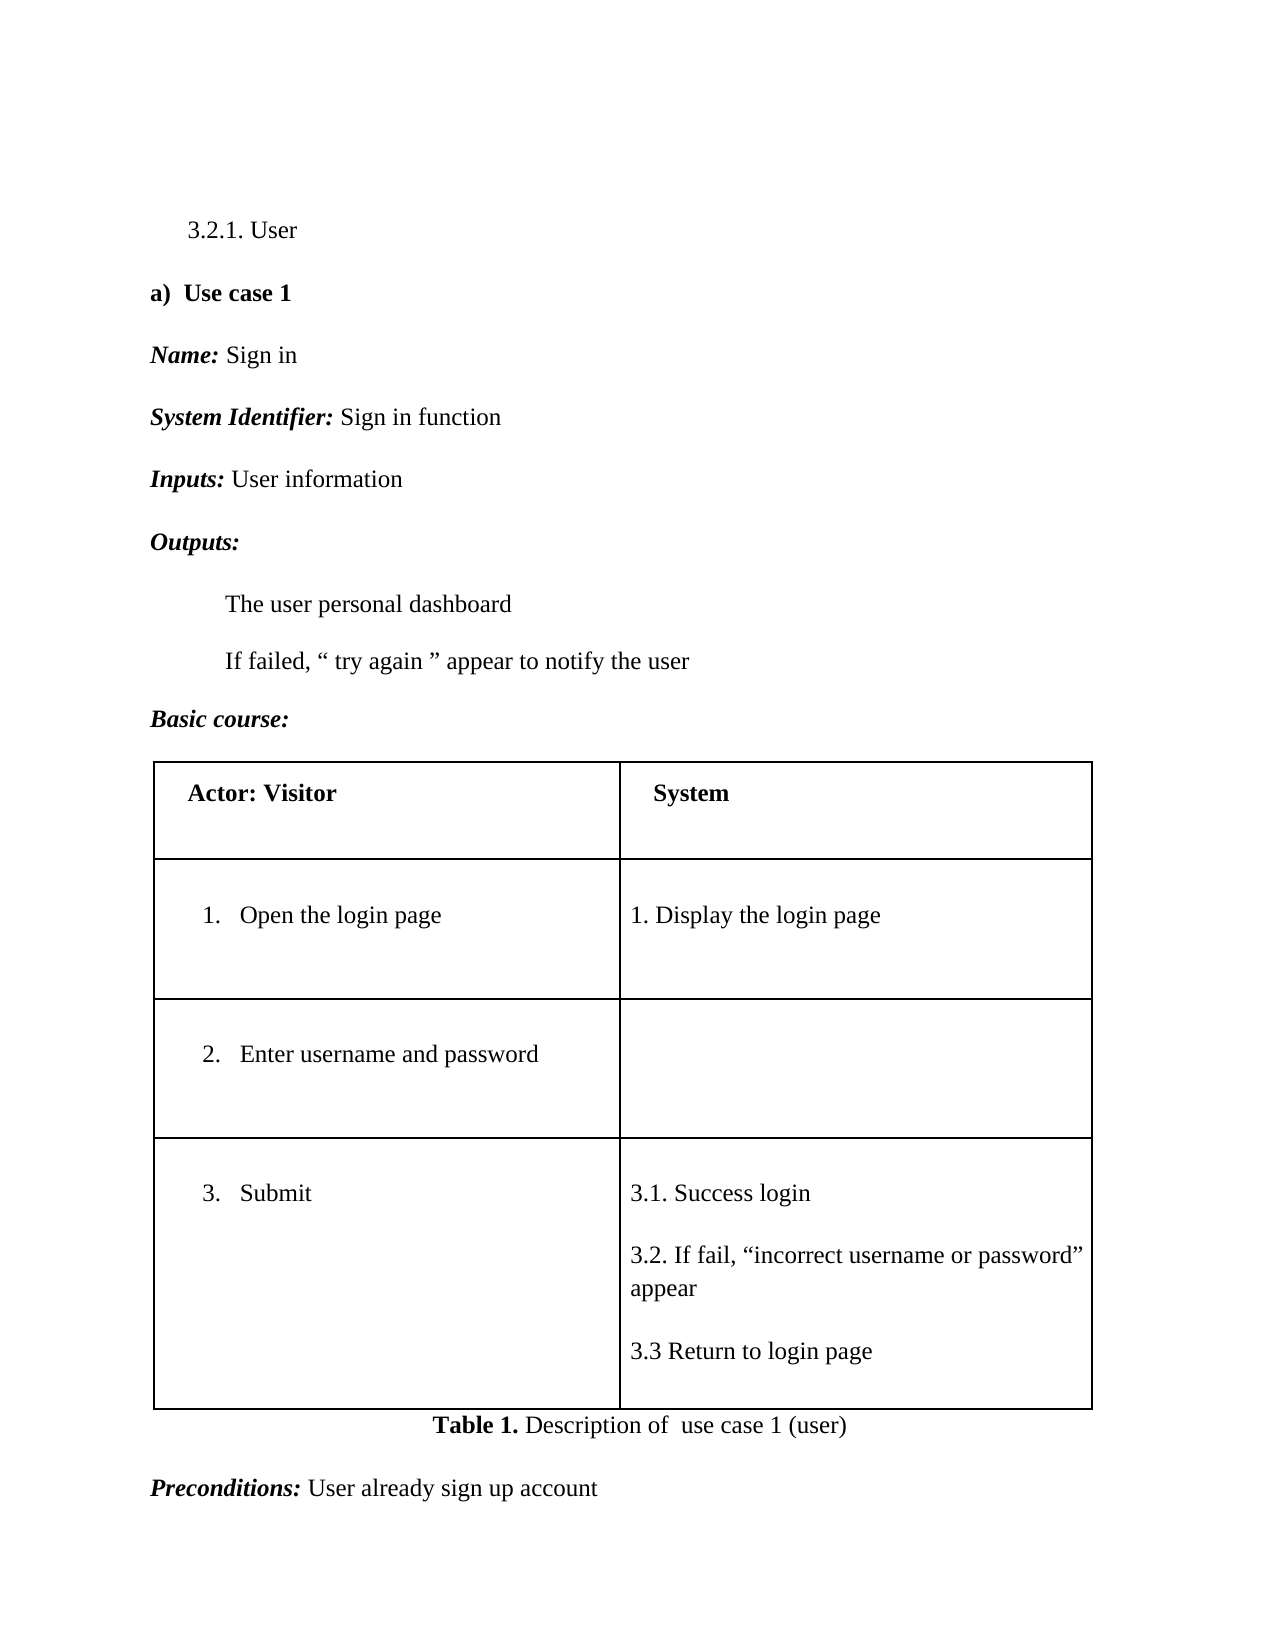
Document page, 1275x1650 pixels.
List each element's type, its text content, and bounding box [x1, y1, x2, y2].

text System Identifier: Sign in function [150, 402, 1129, 431]
table_cell Enter username and password [155, 1000, 619, 1137]
table_header Actor: Visitor [155, 763, 619, 858]
table_cell Submit [155, 1139, 619, 1408]
text Basic course: [150, 704, 1129, 732]
table_cell Open the login page [155, 860, 619, 997]
text Inputs: User information [150, 464, 1129, 493]
text a) Use case 1 [150, 278, 1125, 307]
text Preconditions: User already sign up account [150, 1473, 1129, 1501]
text Name: Sign in [150, 340, 1129, 369]
table_cell [621, 1000, 1091, 1137]
text Table 1. Description of use case 1 (user) [150, 1410, 1129, 1439]
table_cell 3.1. Success login 3.2. If fail, “incorrect username or password” appear 3.3 Return to login page [621, 1139, 1091, 1408]
table_cell 1. Display the login page [621, 860, 1091, 997]
table_header System [621, 763, 1091, 858]
text 3.2.1. User [150, 216, 1125, 244]
text Outputs: [150, 527, 1129, 555]
text The user personal dashboard [225, 589, 1129, 617]
text If failed, “ try again ” appear to notify the user [225, 646, 1129, 675]
